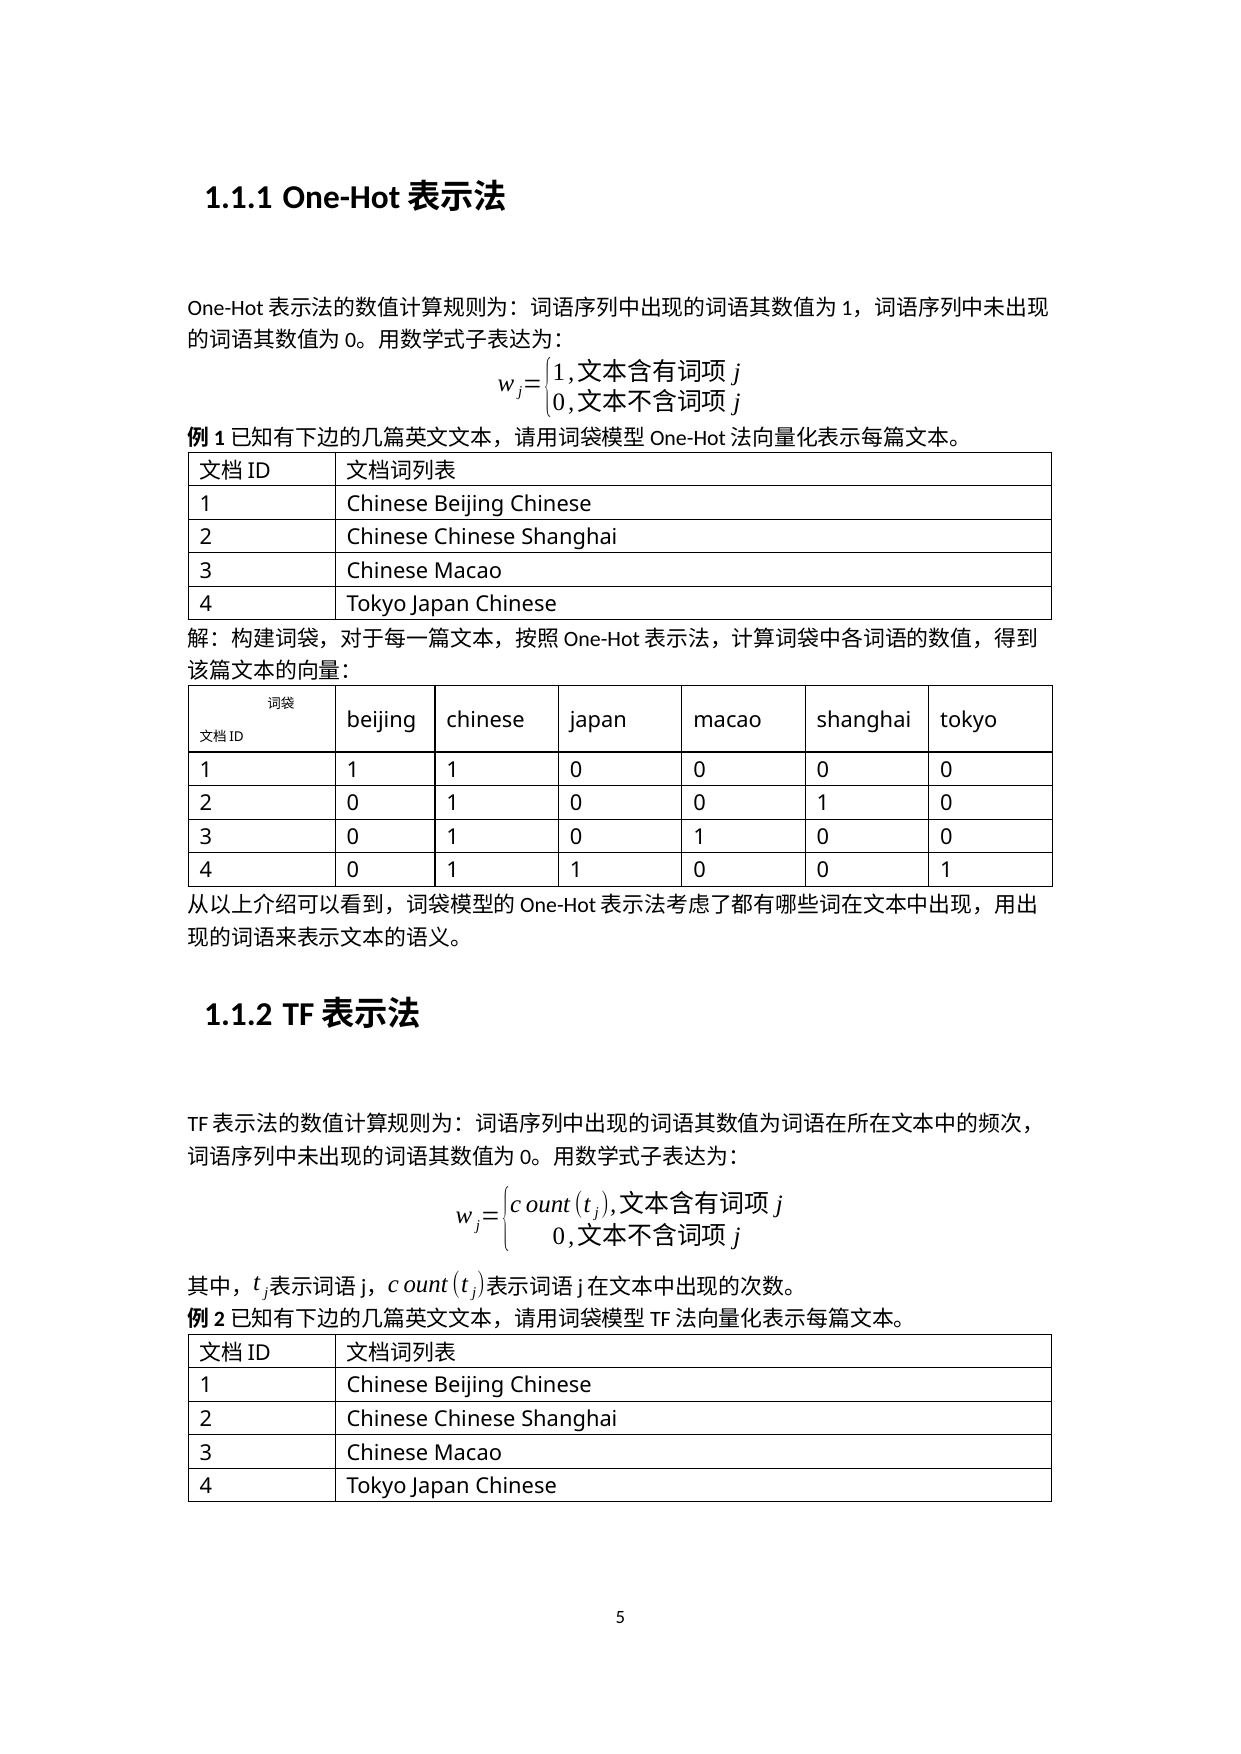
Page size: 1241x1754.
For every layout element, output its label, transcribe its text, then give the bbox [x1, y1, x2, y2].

subtitle TF表示法 [204, 979, 1053, 1044]
table_cell Chinese Chinese Shanghai [336, 1402, 1051, 1434]
table_cell 1 [806, 786, 928, 818]
table_cell 3 [189, 1435, 335, 1468]
table_cell 1 [436, 786, 558, 818]
table_cell Chinese Chinese Shanghai [336, 520, 1051, 552]
table_cell 3 [189, 553, 335, 586]
table_cell 0 [806, 753, 928, 785]
table_cell 1 [436, 753, 558, 785]
table_cell 0 [806, 853, 928, 886]
table_cell Tokyo Japan Chinese [336, 587, 1051, 619]
table_header macao [682, 686, 805, 751]
table_header 文档ID [189, 1335, 335, 1367]
table_cell 3 [189, 820, 335, 852]
table_header japan [559, 686, 681, 751]
table_cell 0 [929, 753, 1052, 785]
table_cell 1 [336, 753, 434, 785]
table_cell Chinese Beijing Chinese [336, 1368, 1051, 1401]
table_cell 0 [559, 786, 681, 818]
table_cell 0 [336, 853, 434, 886]
table_cell 1 [189, 1368, 335, 1401]
table_cell 1 [929, 853, 1052, 886]
table_cell 1 [436, 820, 558, 852]
table_cell 4 [189, 587, 335, 619]
table_cell 0 [336, 786, 434, 818]
table_cell 0 [929, 786, 1052, 818]
table_cell 0 [929, 820, 1052, 852]
text 从以上介绍可以看到，词袋模型的One-Hot表示法考虑了都有哪些词在文本中出现，用出现的词语来表示文本的语义。 [187, 887, 1053, 952]
table_cell 0 [336, 820, 434, 852]
table_cell 0 [806, 820, 928, 852]
table_cell 1 [559, 853, 681, 886]
table_cell 0 [682, 786, 805, 818]
text One-Hot表示法的数值计算规则为：词语序列中出现的词语其数值为1，词语序列中未出现的词语其数值为0。用数学式子表达为： [187, 289, 1053, 354]
text 其中，表示词语j，表示词语j在文本中出现的次数。 [187, 1268, 1053, 1301]
table_cell 2 [189, 786, 335, 818]
table_cell 1 [436, 853, 558, 886]
table_cell 4 [189, 1469, 335, 1501]
table_cell 0 [559, 753, 681, 785]
table_header 文档词列表 [336, 453, 1051, 485]
table_header shanghai [806, 686, 928, 751]
table_cell 2 [189, 520, 335, 552]
text TF表示法的数值计算规则为：词语序列中出现的词语其数值为词语在所在文本中的频次，词语序列中未出现的词语其数值为0。用数学式子表达为： [187, 1106, 1053, 1171]
table_cell 1 [189, 486, 335, 519]
text 解：构建词袋，对于每一篇文本，按照One-Hot表示法，计算词袋中各词语的数值，得到该篇文本的向量： [187, 620, 1053, 685]
table_cell Chinese Macao [336, 553, 1051, 586]
table_header beijing [336, 686, 434, 751]
table_cell Chinese Macao [336, 1435, 1051, 1468]
table_header 文档词列表 [336, 1335, 1051, 1367]
table_cell Tokyo Japan Chinese [336, 1469, 1051, 1501]
table_cell 0 [682, 853, 805, 886]
table_header 文档ID [189, 453, 335, 485]
table_header chinese [436, 686, 558, 751]
table_cell 0 [682, 753, 805, 785]
text 例2 已知有下边的几篇英文文本，请用词袋模型TF法向量化表示每篇文本。 [187, 1301, 1053, 1333]
table_cell 4 [189, 853, 335, 886]
subtitle One-Hot表示法 [204, 162, 1053, 227]
table_header 词袋 文档ID [189, 686, 335, 751]
table_cell 1 [189, 753, 335, 785]
table_cell 0 [559, 820, 681, 852]
table_cell 1 [682, 820, 805, 852]
table_cell 2 [189, 1402, 335, 1434]
text 例1 已知有下边的几篇英文文本，请用词袋模型One-Hot法向量化表示每篇文本。 [187, 419, 1053, 452]
table_header tokyo [929, 686, 1052, 751]
table_cell Chinese Beijing Chinese [336, 486, 1051, 519]
